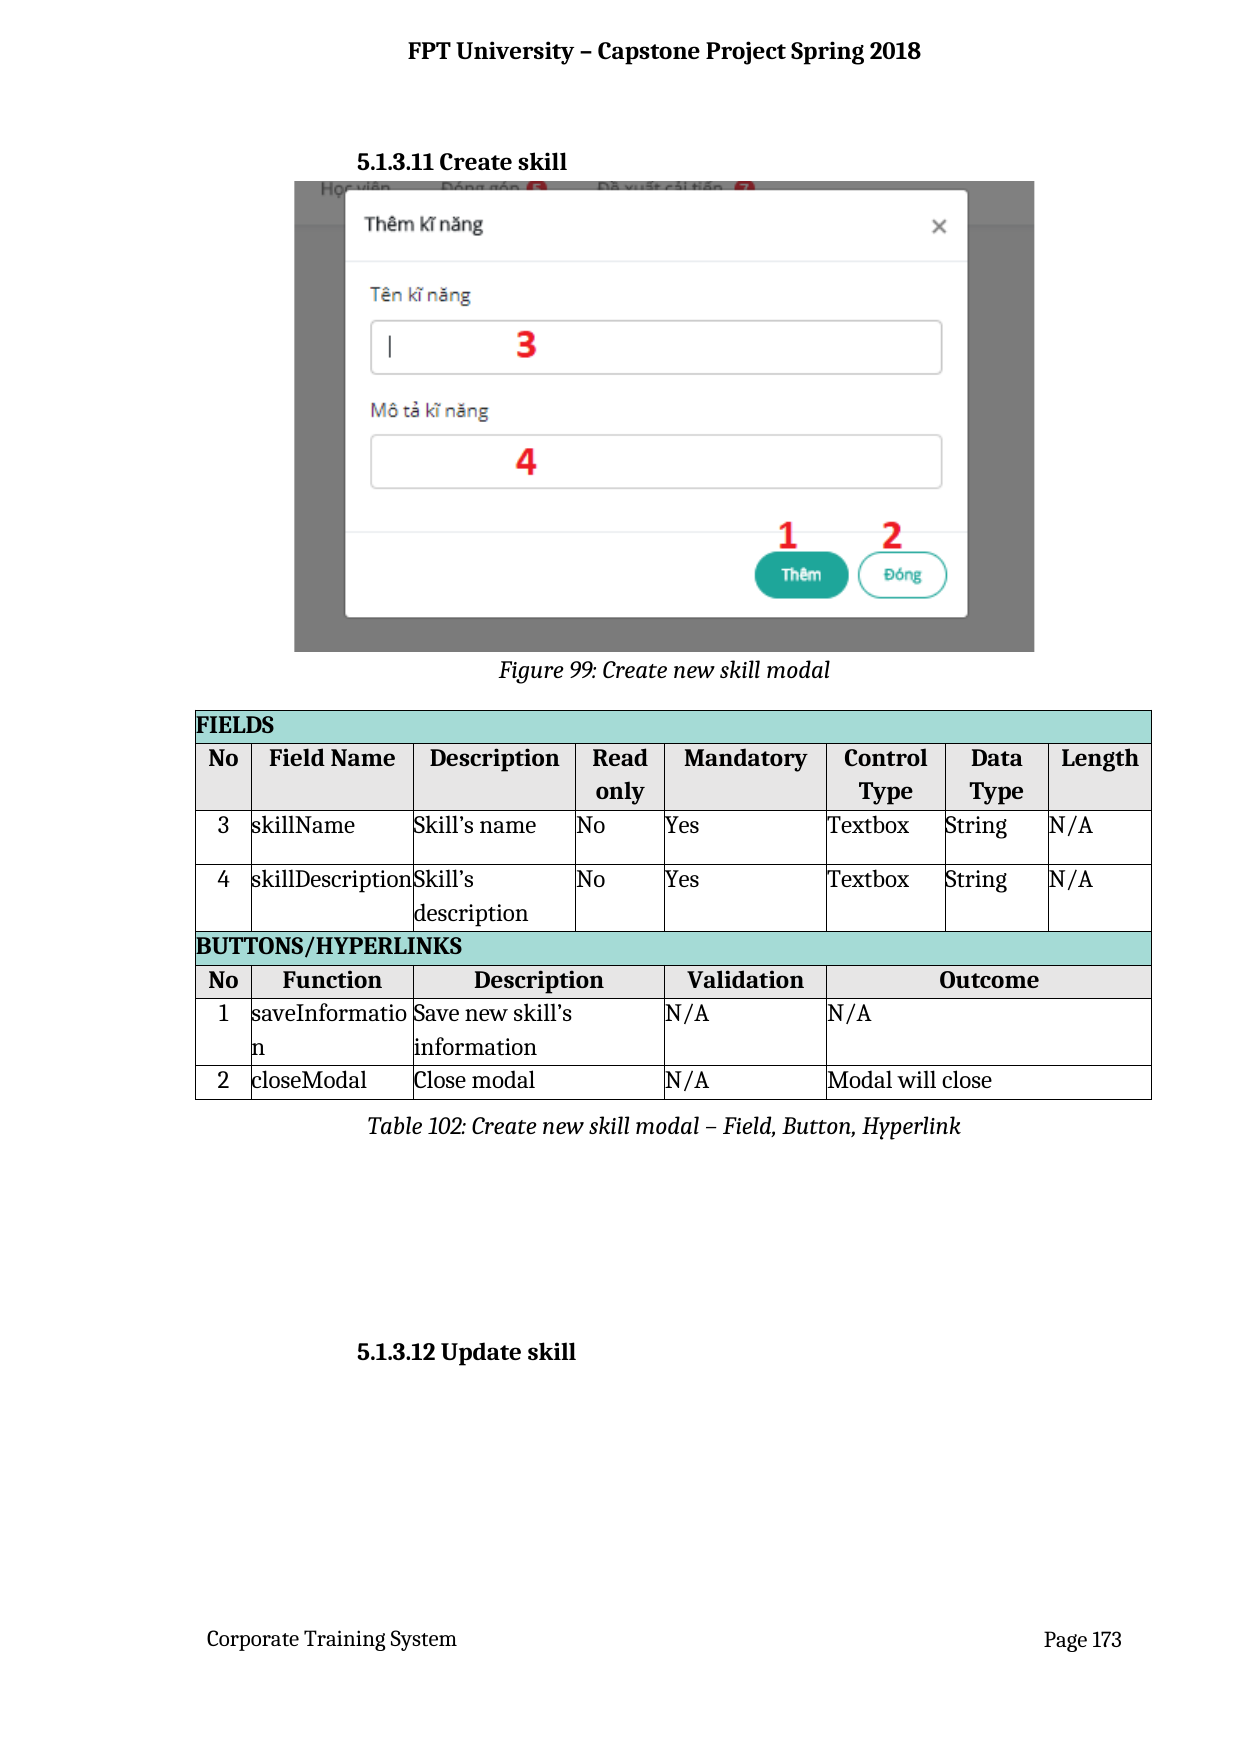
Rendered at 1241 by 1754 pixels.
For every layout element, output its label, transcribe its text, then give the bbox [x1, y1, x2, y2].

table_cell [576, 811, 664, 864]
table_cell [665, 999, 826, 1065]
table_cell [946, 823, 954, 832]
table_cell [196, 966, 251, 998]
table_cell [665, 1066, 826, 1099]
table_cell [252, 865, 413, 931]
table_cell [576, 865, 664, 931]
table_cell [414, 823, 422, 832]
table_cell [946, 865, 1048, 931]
subtitle 5.1.3.11 Create skill [357, 148, 1124, 176]
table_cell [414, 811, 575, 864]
subtitle 5.1.3.12 Update skill [357, 1338, 1124, 1367]
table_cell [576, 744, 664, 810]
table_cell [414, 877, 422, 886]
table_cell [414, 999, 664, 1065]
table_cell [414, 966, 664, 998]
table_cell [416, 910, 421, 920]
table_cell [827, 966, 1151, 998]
text Figure 99: Create new skill modal [207, 656, 1122, 684]
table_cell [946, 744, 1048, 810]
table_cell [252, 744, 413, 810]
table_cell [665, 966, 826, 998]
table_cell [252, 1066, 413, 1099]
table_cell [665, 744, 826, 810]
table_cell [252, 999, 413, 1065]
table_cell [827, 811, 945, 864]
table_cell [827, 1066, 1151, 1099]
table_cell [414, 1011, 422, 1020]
picture [294, 181, 1035, 652]
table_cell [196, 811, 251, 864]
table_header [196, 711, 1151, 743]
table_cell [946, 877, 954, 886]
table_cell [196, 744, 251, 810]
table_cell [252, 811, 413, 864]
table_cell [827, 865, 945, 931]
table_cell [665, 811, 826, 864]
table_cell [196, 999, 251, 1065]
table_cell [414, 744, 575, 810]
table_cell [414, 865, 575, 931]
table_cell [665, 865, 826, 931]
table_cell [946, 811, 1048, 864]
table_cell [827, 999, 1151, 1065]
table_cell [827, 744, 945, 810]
list Table : Create new skill modal – Field, Button, Hyperlink [207, 1112, 1122, 1141]
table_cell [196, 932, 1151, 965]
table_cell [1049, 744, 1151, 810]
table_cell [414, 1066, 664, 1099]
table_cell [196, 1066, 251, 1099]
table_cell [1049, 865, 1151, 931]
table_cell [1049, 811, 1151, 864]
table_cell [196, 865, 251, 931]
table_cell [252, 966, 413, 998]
